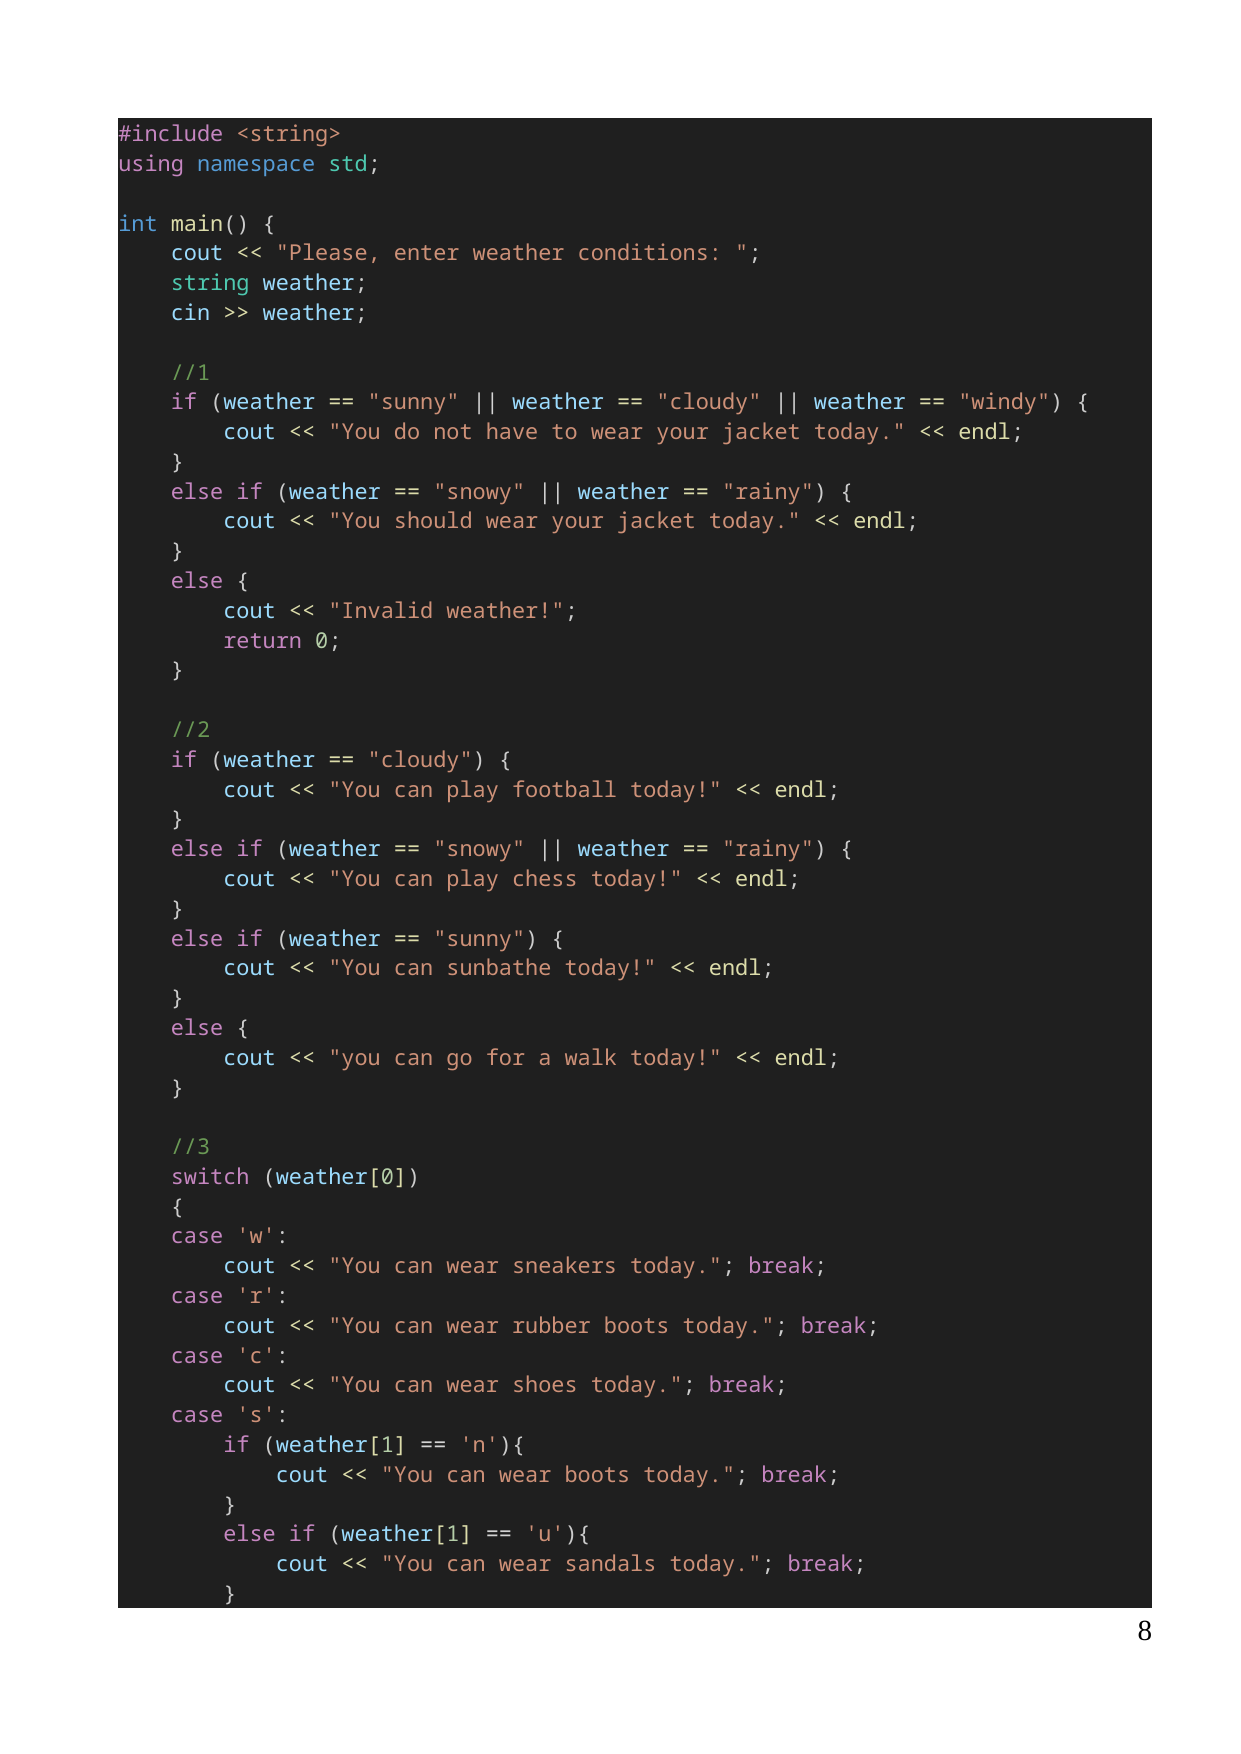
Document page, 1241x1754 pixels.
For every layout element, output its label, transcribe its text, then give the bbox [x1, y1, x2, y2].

text cout << "You can play chess today!" << endl; [118, 863, 1152, 893]
text } [118, 1578, 1152, 1608]
text switch (weather[0]) [118, 1161, 1152, 1191]
text if (weather == "cloudy") { [118, 744, 1152, 773]
text case 's': [118, 1399, 1152, 1429]
text case 'c': [118, 1339, 1152, 1369]
text //2 [118, 714, 1152, 744]
text } [118, 446, 1152, 476]
text else if (weather == "snowy" || weather == "rainy") { [118, 833, 1152, 863]
text string weather; [118, 267, 1152, 297]
text case 'w': [118, 1220, 1152, 1250]
text } [118, 1071, 1152, 1101]
text cout << "Invalid weather!"; [118, 595, 1152, 624]
text else if (weather == "sunny") { [118, 922, 1152, 952]
text cout << "you can go for a walk today!" << endl; [118, 1042, 1152, 1071]
text } [118, 893, 1152, 922]
text cout << "You can play football today!" << endl; [118, 773, 1152, 803]
text using namespace std; [118, 148, 1152, 178]
text return 0; [118, 624, 1152, 654]
text case 'r': [118, 1280, 1152, 1310]
text cout << "You should wear your jacket today." << endl; [118, 505, 1152, 535]
text cout << "You do not have to wear your jacket today." << endl; [118, 416, 1152, 446]
text cin >> weather; [118, 297, 1152, 327]
text if (weather[1] == 'n'){ [118, 1429, 1152, 1459]
text else if (weather[1] == 'u'){ [118, 1518, 1152, 1548]
text if (weather == "sunny" || weather == "cloudy" || weather == "windy") { [118, 386, 1152, 416]
text cout << "You can wear sandals today."; break; [118, 1548, 1152, 1578]
text } [118, 535, 1152, 565]
text cout << "Please, enter weather conditions: "; [118, 237, 1152, 267]
text int main() { [118, 207, 1152, 237]
text //1 [118, 356, 1152, 386]
text cout << "You can sunbathe today!" << endl; [118, 952, 1152, 982]
text } [118, 1488, 1152, 1518]
text } [118, 982, 1152, 1012]
text else if (weather == "snowy" || weather == "rainy") { [118, 476, 1152, 505]
text else { [118, 565, 1152, 595]
text cout << "You can wear boots today."; break; [118, 1459, 1152, 1488]
text else { [118, 1012, 1152, 1042]
text cout << "You can wear shoes today."; break; [118, 1369, 1152, 1399]
text } [118, 654, 1152, 684]
text } [118, 803, 1152, 833]
text #include <string> [118, 118, 1152, 148]
text { [118, 1191, 1152, 1220]
text cout << "You can wear rubber boots today."; break; [118, 1310, 1152, 1339]
text cout << "You can wear sneakers today."; break; [118, 1250, 1152, 1280]
text //3 [118, 1131, 1152, 1161]
